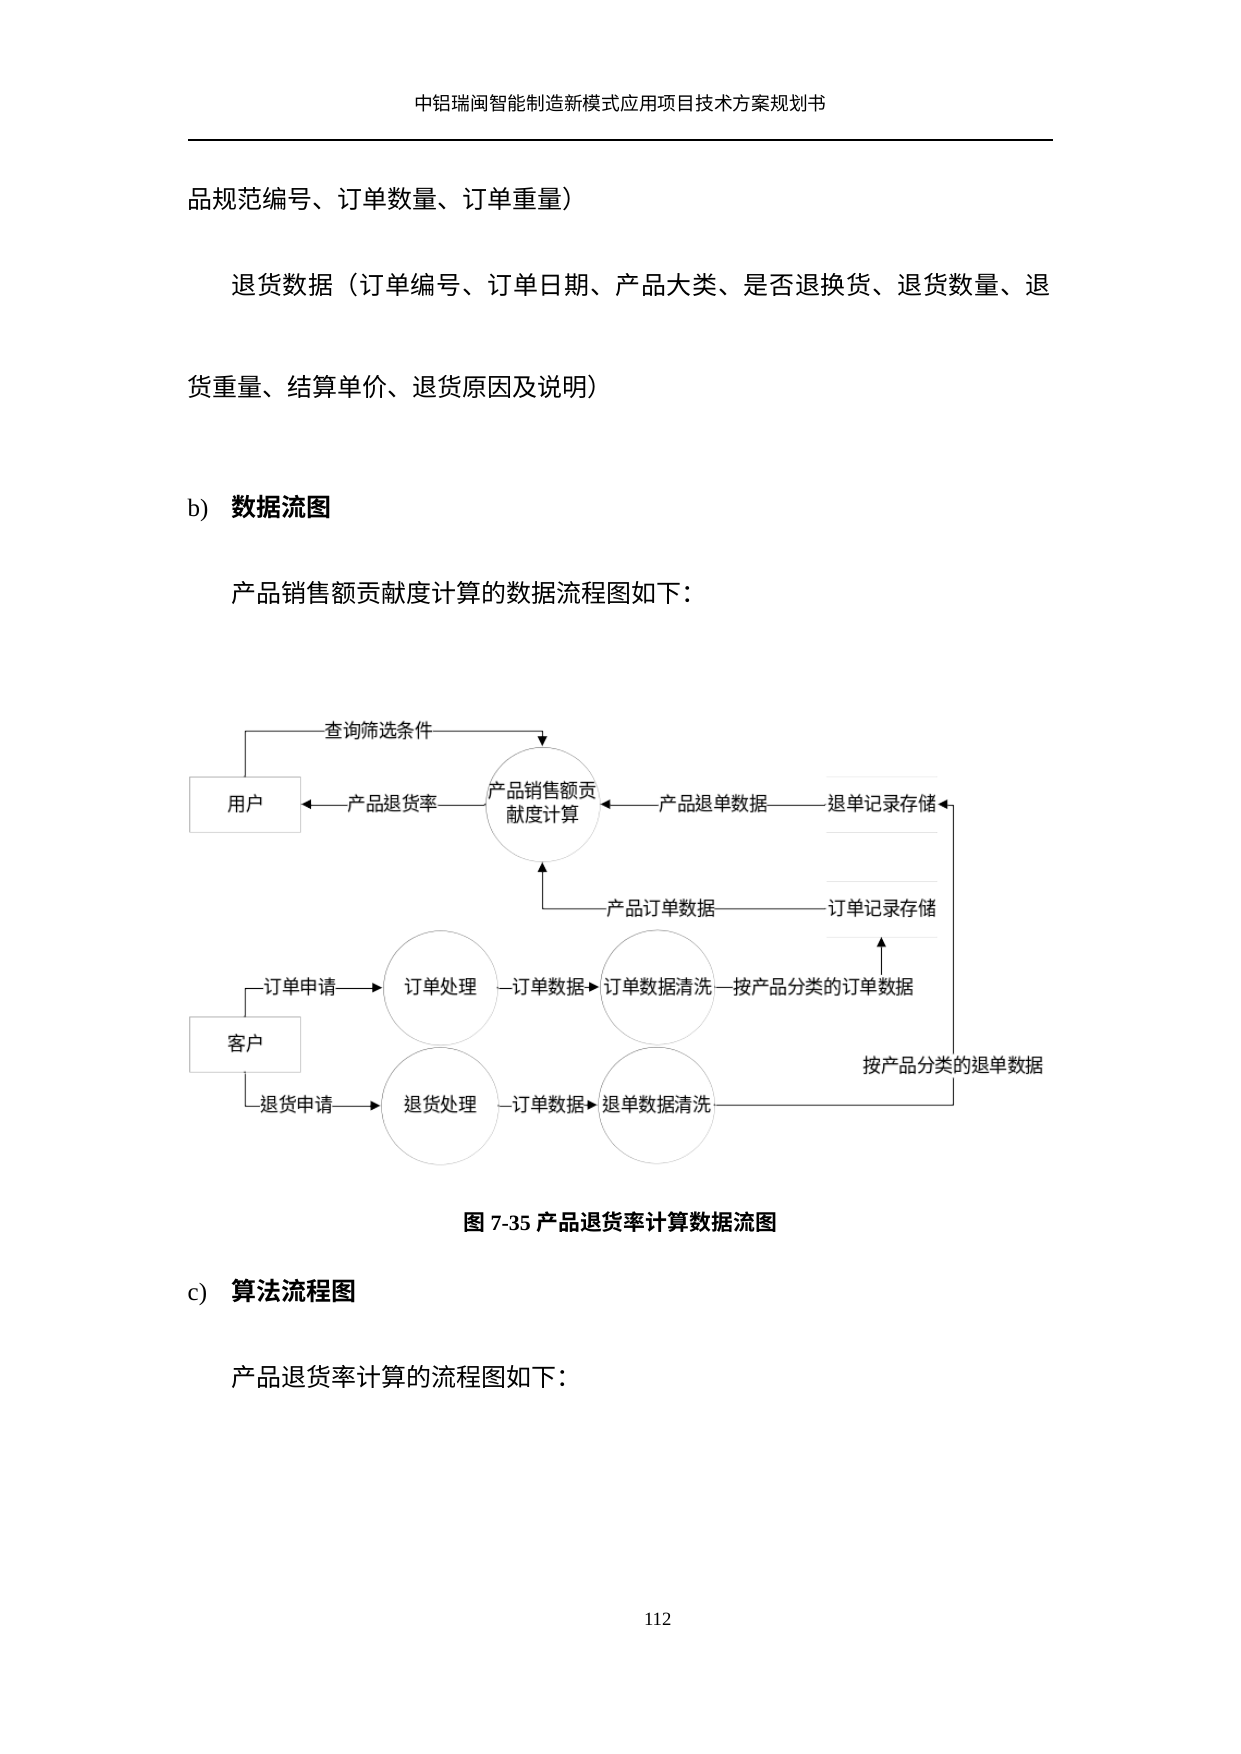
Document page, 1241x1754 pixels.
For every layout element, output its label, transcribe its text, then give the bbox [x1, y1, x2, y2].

subtitle 数据流图 [187, 472, 1053, 540]
text 产品销售额贡献度计算的数据流程图如下： [187, 558, 1053, 626]
subtitle 算法流程图 [187, 1255, 1053, 1323]
text 产品退货率计算的流程图如下： [187, 1341, 1053, 1409]
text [187, 164, 1053, 232]
text 退货数据（订单编号、订单日期、产品大类、是否退换货、退货数量、退货重量、结算单价、退货原因及说明） [187, 250, 1053, 420]
